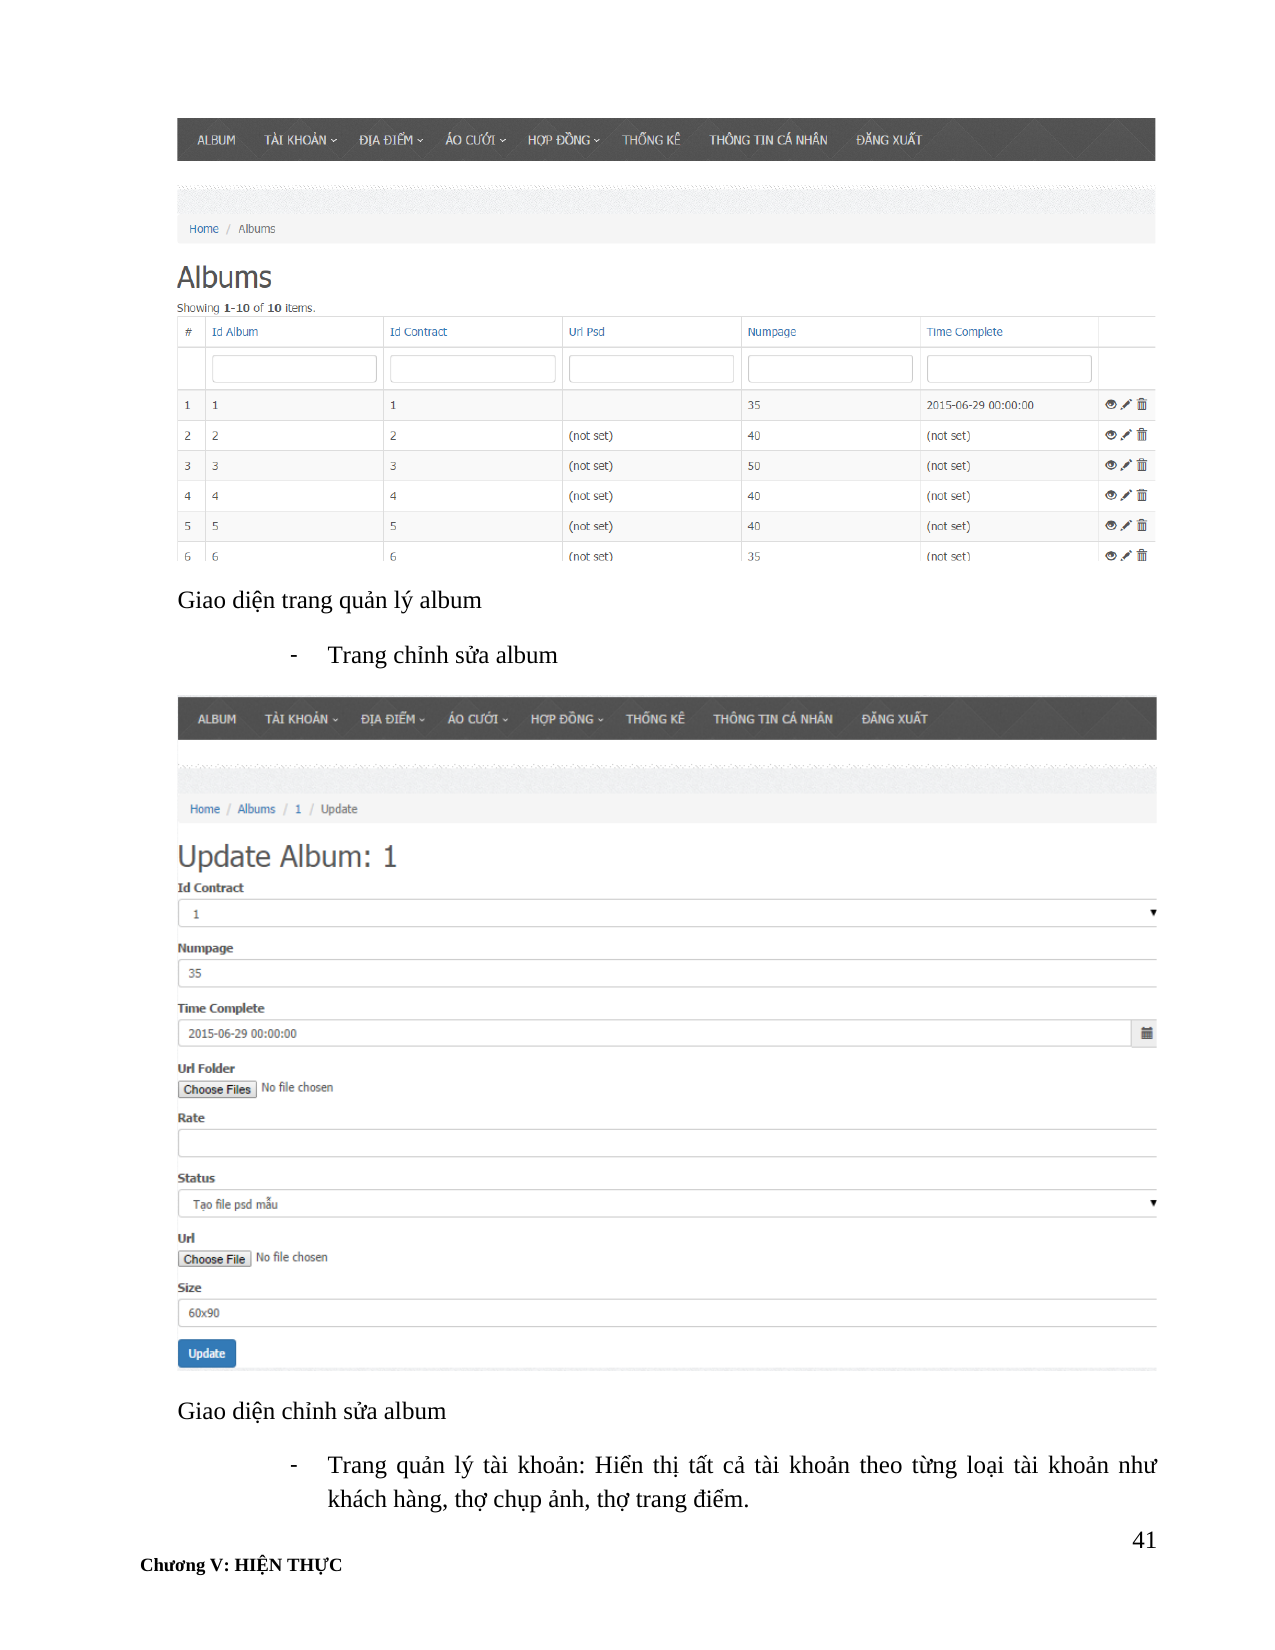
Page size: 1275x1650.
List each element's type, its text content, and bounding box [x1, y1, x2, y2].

text Giao diện trang quản lý album [177, 585, 1157, 614]
list Trang chỉnh sửa album [290, 639, 1157, 670]
picture [177, 695, 1157, 1371]
picture [177, 118, 1156, 561]
list Trang quản lý tài khoản: Hiển thị tất cả tài khoản theo từng loại tài khoản như khách hàng, thợ chụp ảnh, thợ trang điểm. [290, 1450, 1157, 1513]
text Giao diện chỉnh sửa album [177, 1396, 1157, 1424]
